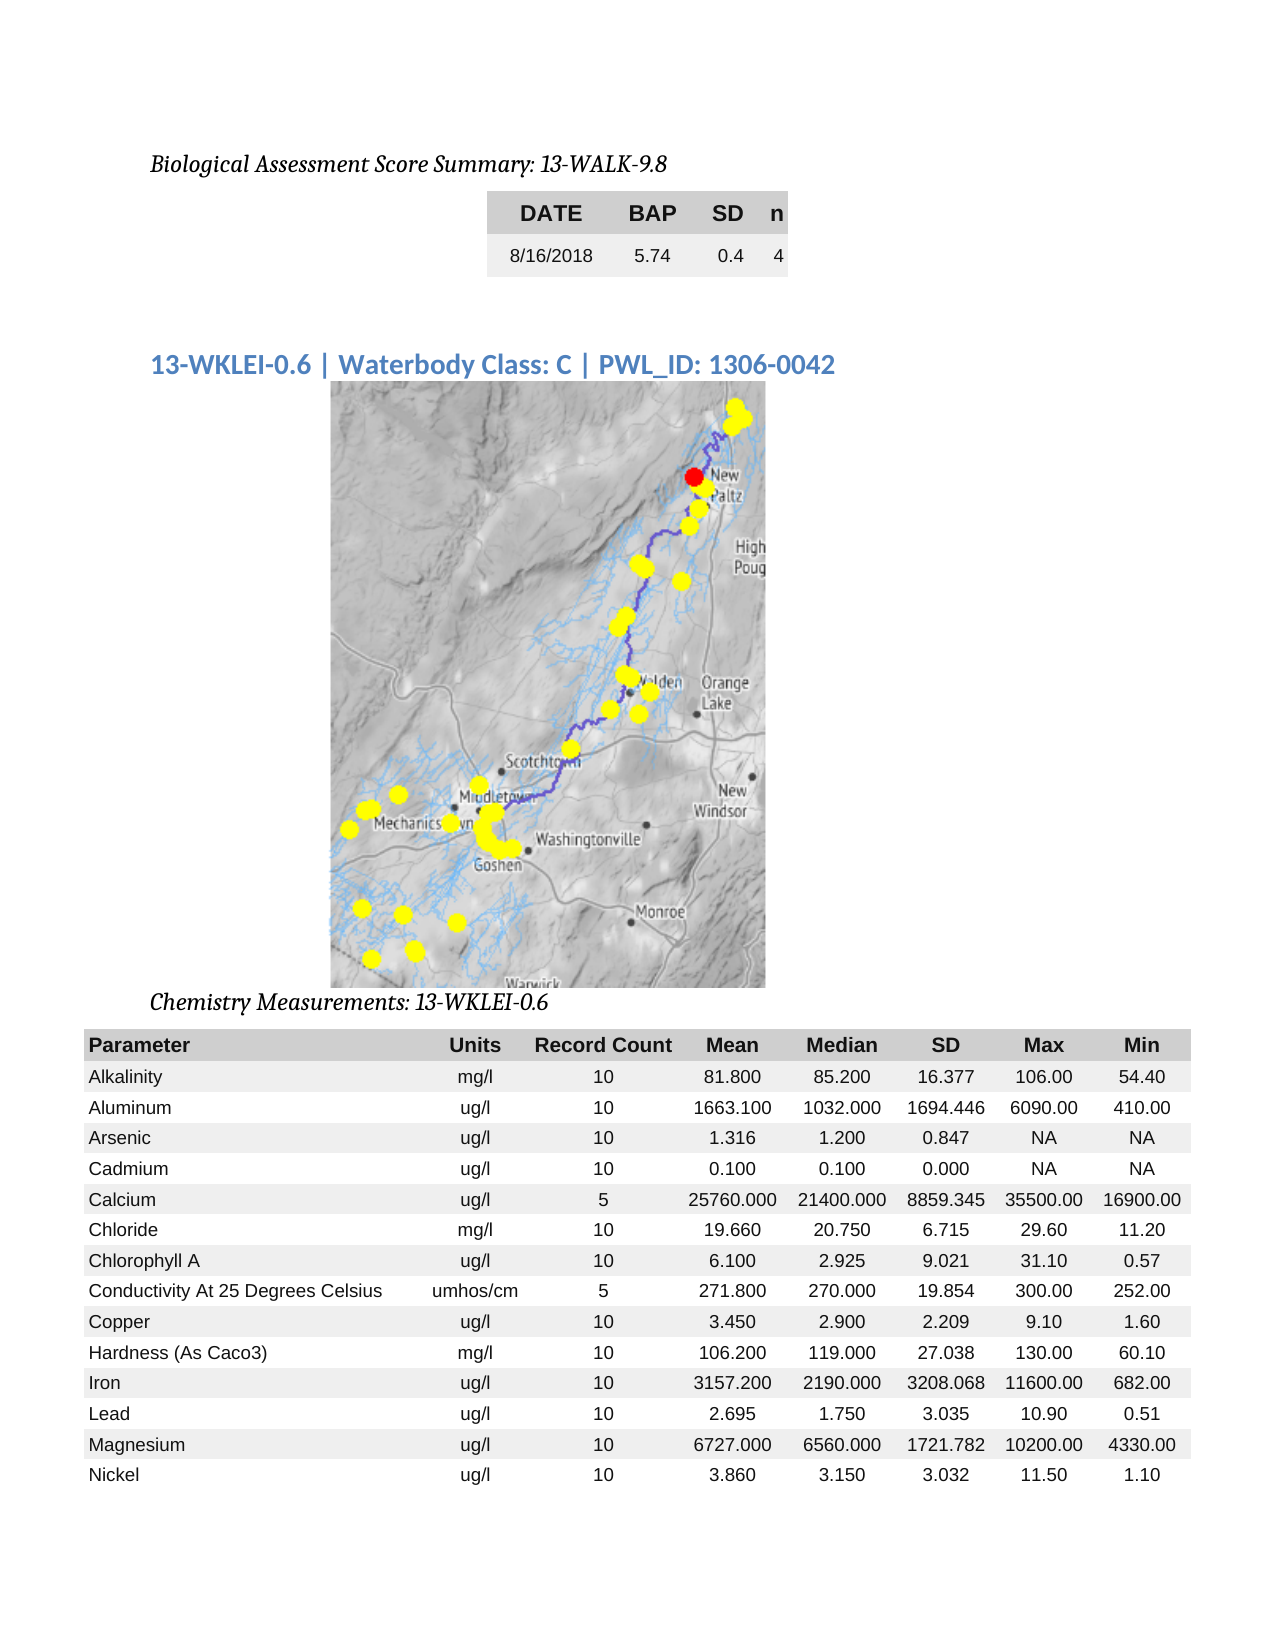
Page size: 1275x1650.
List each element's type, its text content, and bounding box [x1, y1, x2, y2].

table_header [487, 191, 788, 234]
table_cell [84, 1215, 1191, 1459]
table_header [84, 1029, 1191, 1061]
text Chemistry Measurements: 13-WKLEI-0.6 [150, 988, 1125, 1017]
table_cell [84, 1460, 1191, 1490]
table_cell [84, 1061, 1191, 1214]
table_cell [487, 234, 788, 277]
text Biological Assessment Score Summary: 13-WALK-9.8 [150, 150, 1125, 179]
picture [168, 381, 927, 988]
